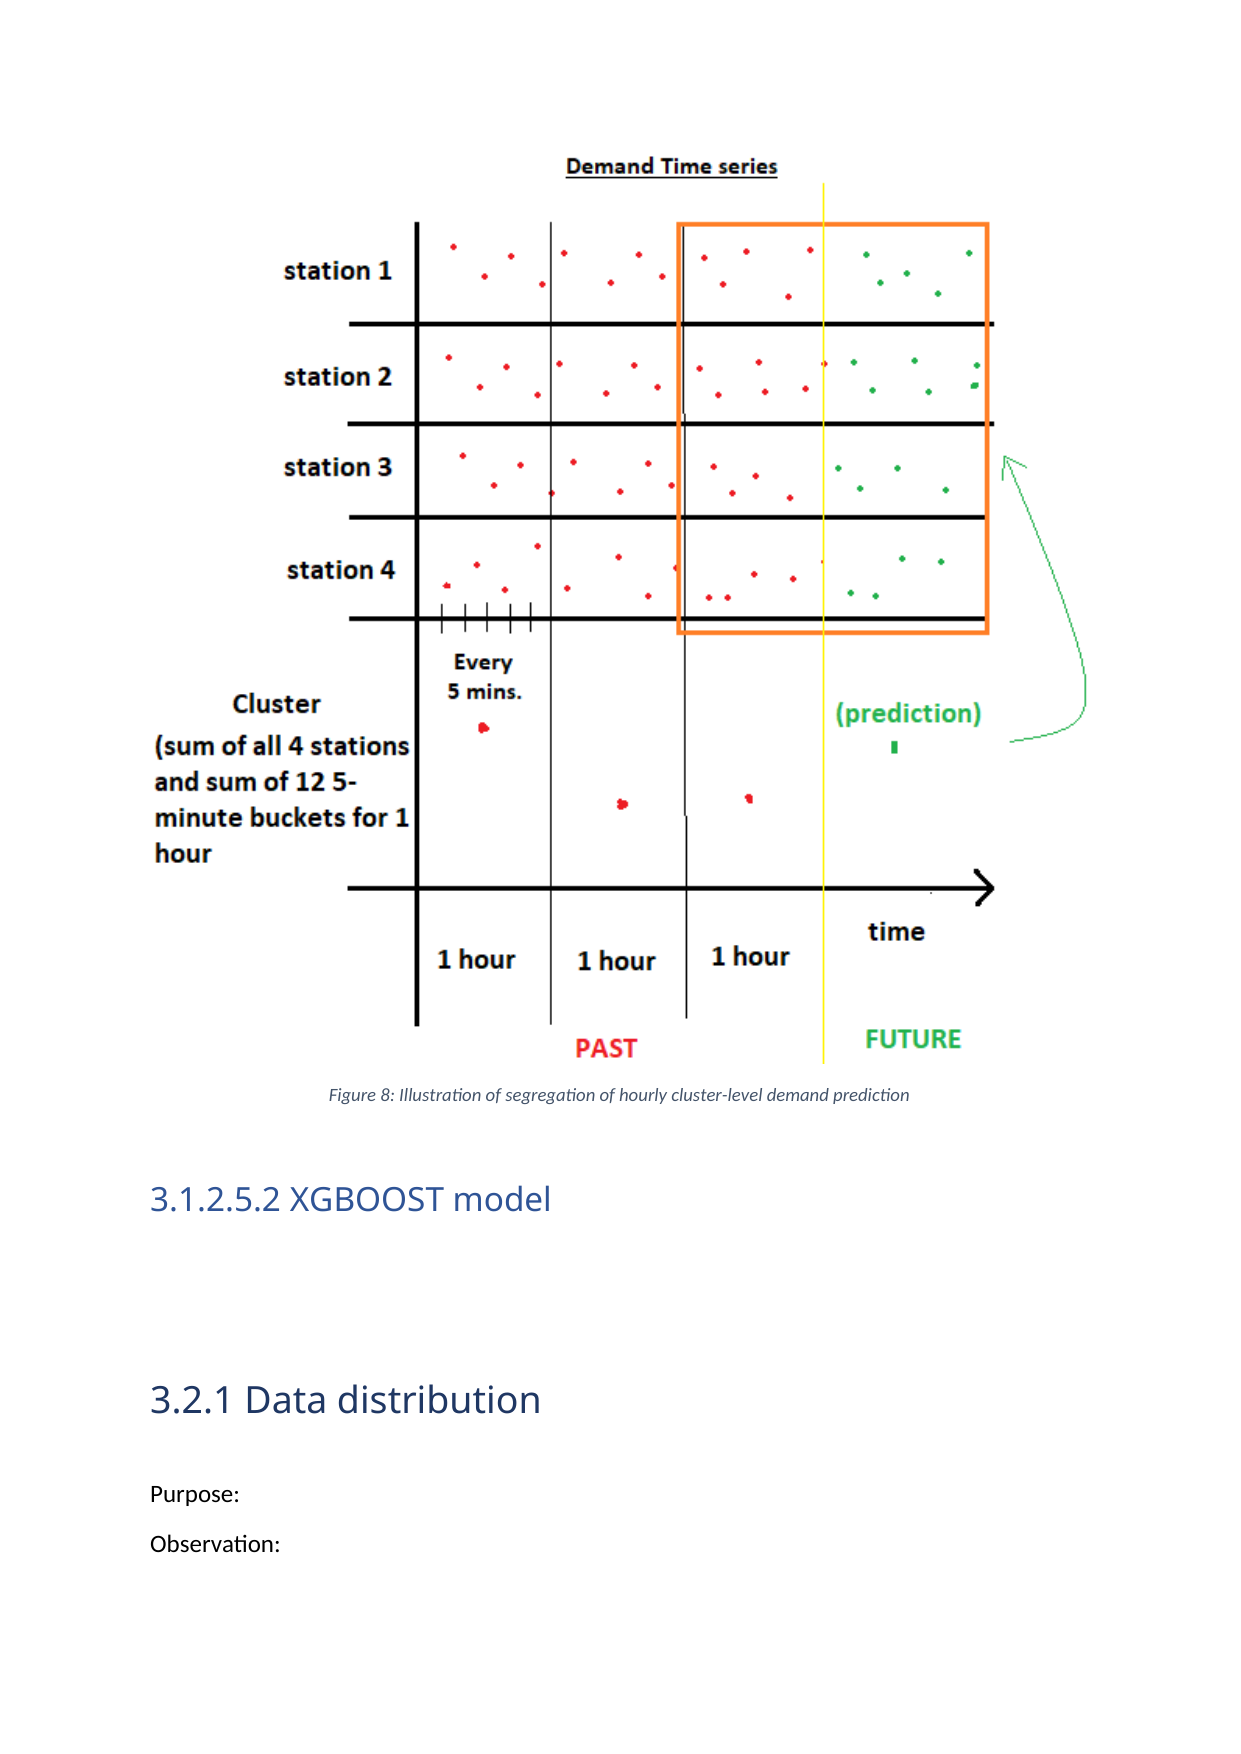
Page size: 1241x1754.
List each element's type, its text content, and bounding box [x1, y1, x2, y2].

text Observation: [150, 1528, 1090, 1559]
subtitle 3.2.1 Data distribution [150, 1374, 1090, 1425]
text Purpose: [150, 1478, 1090, 1509]
subtitle 3.1.2.5.2 XGBOOST model [150, 1176, 1090, 1222]
text Figure 8: Illustration of segregation of hourly cluster-level demand prediction [150, 1083, 1090, 1106]
picture [150, 150, 1091, 1064]
